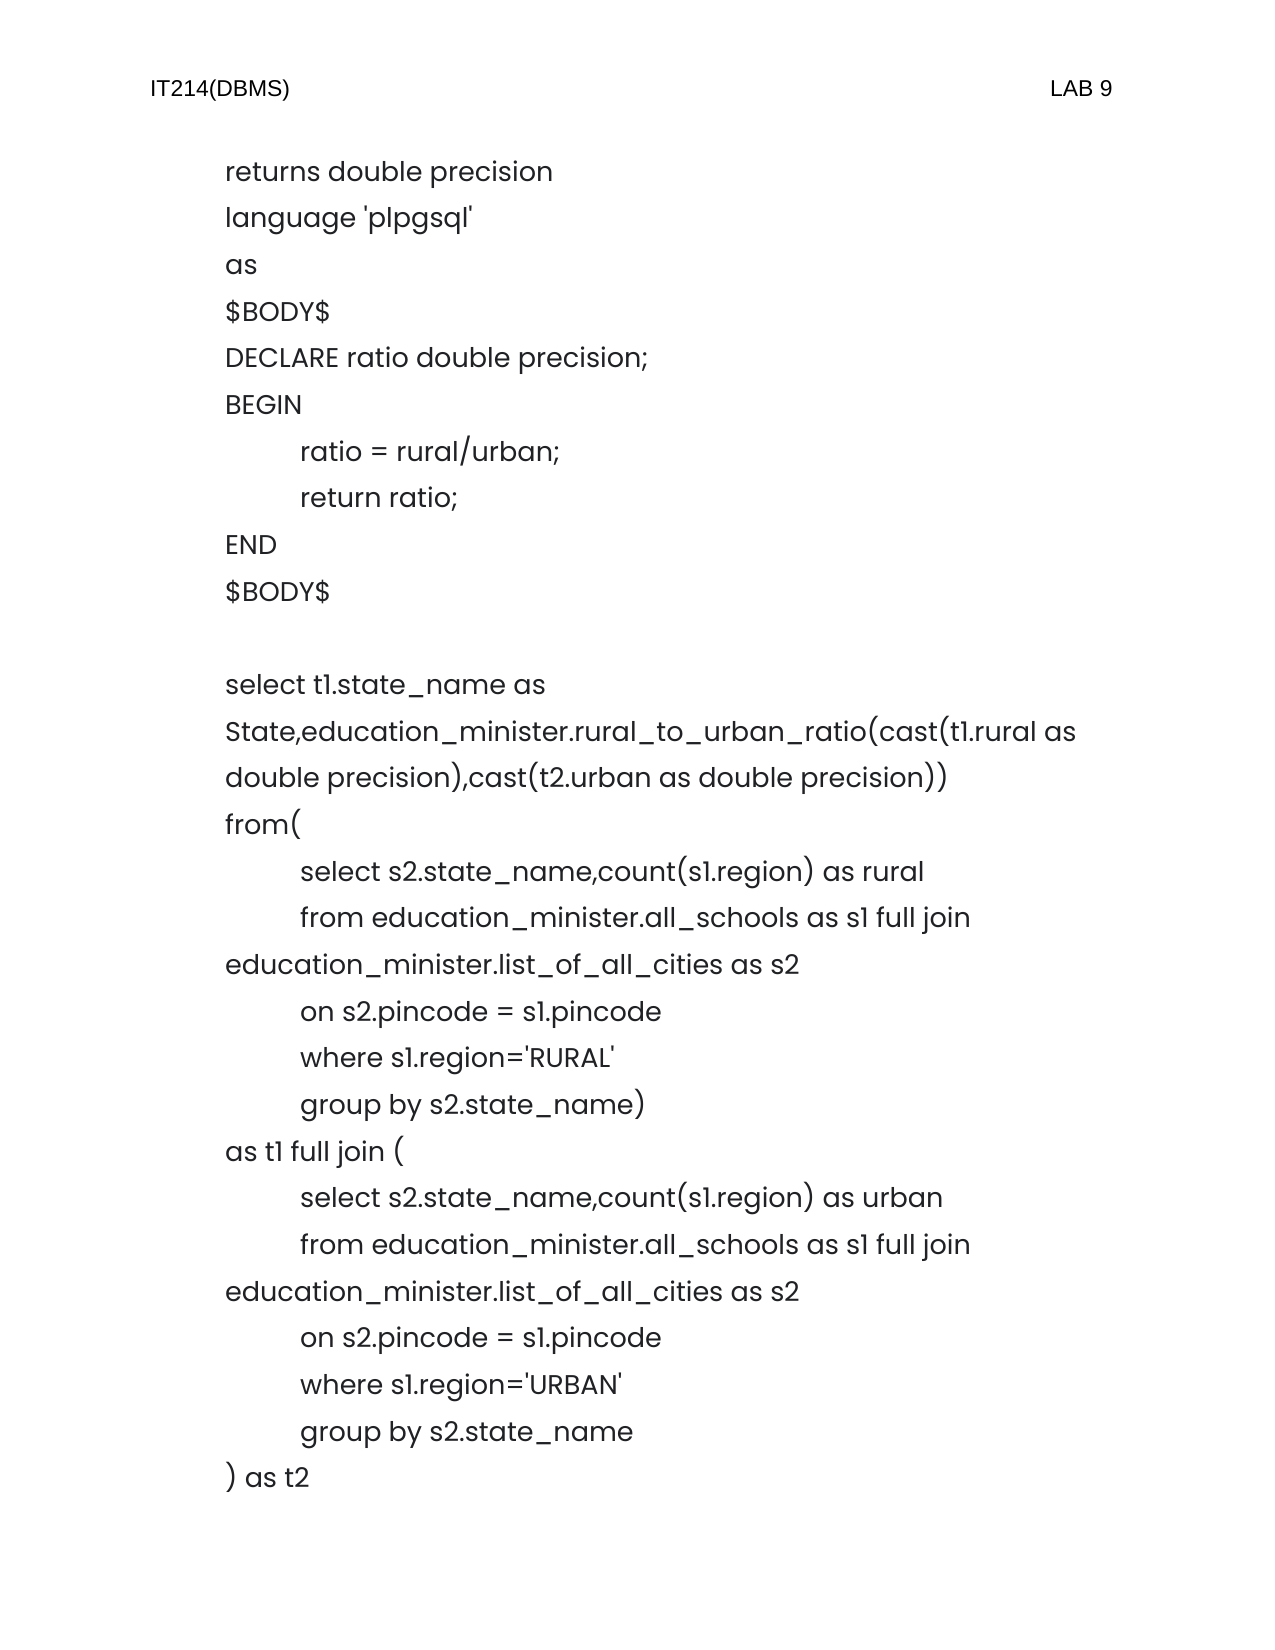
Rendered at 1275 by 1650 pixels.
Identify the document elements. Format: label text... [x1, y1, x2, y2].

text $BODY$ [225, 570, 1125, 611]
text ratio = rural/urban; [225, 430, 1125, 471]
text from education_minister.all_schools as s1 full join education_minister.list_of_all_cities as s2 [225, 1223, 1125, 1311]
text select t1.state_name as State,education_minister.rural_to_urban_ratio(cast(t1.rural as double precision),cast(t2.urban as double precision)) [225, 663, 1125, 797]
text ) as t2 [225, 1457, 1125, 1497]
text as [225, 243, 1125, 284]
text select s2.state_name,count(s1.region) as rural [225, 850, 1125, 891]
text BEGIN [225, 383, 1125, 424]
text group by s2.state_name) [225, 1083, 1125, 1124]
text on s2.pincode = s1.pincode [225, 990, 1125, 1031]
text return ratio; [225, 477, 1125, 517]
text from( [225, 803, 1125, 844]
text from education_minister.all_schools as s1 full join education_minister.list_of_all_cities as s2 [225, 897, 1125, 984]
text select s2.state_name,count(s1.region) as urban [225, 1177, 1125, 1217]
text $BODY$ [225, 290, 1125, 331]
text where s1.region='RURAL' [225, 1037, 1125, 1077]
text on s2.pincode = s1.pincode [225, 1317, 1125, 1357]
text returns double precision [225, 150, 1125, 191]
text where s1.region='URBAN' [225, 1363, 1125, 1404]
text END [225, 523, 1125, 564]
text DECLARE ratio double precision; [225, 337, 1125, 377]
text group by s2.state_name [225, 1410, 1125, 1451]
text language 'plpgsql' [225, 197, 1125, 237]
text as t1 full join ( [225, 1130, 1125, 1171]
